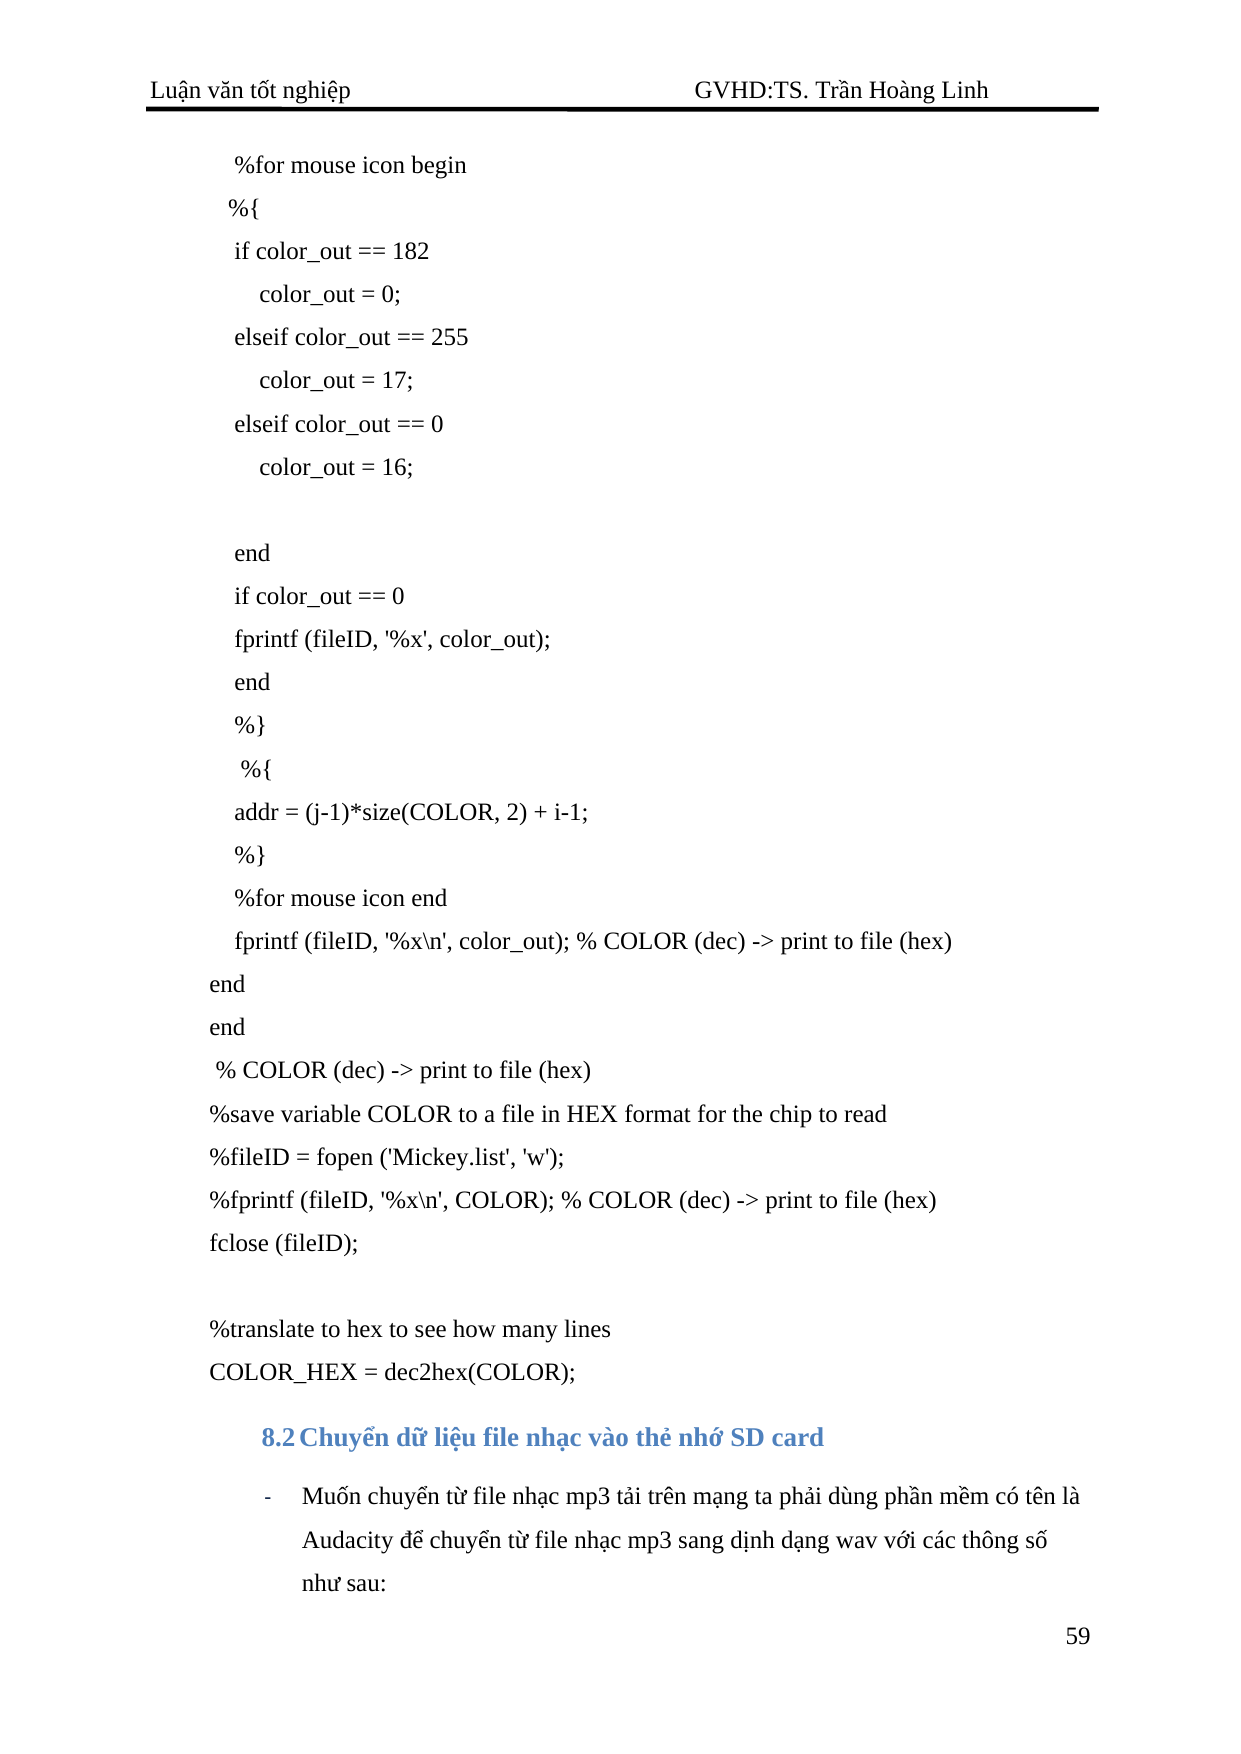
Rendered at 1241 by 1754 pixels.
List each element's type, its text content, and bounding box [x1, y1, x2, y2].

list if color_out == 182 [209, 236, 1090, 265]
list fprintf (fileID, '%x', color_out); [209, 624, 1090, 653]
list end [209, 538, 1090, 567]
list color_out = 17; [209, 366, 1090, 394]
list %{ [209, 193, 1090, 222]
list %} [209, 840, 1090, 869]
list if color_out == 0 [209, 581, 1090, 610]
subtitle Chuyển dữ liệu file nhạc vào thẻ nhớ SD card [261, 1421, 1090, 1453]
list %fprintf (fileID, '%x\n', COLOR); % COLOR (dec) -> print to file (hex) [209, 1185, 1090, 1214]
list COLOR_HEX = dec2hex(COLOR); [209, 1357, 1090, 1386]
list elseif color_out == 255 [209, 322, 1090, 351]
list % COLOR (dec) -> print to file (hex) [209, 1056, 1090, 1084]
list end [209, 667, 1090, 696]
list %translate to hex to see how many lines [209, 1314, 1090, 1343]
list Muốn chuyển từ file nhạc mp3 tải trên mạng ta phải dùng phần mềm có tên là Audacity để chuyển từ file nhạc mp3 sang dịnh dạng wav với các thông số như sau: [264, 1481, 1090, 1597]
list color_out = 16; [209, 452, 1090, 481]
list %} [209, 711, 1090, 739]
list %fileID = fopen ('Mickey.list', 'w'); [209, 1142, 1090, 1171]
list %for mouse icon end [209, 883, 1090, 912]
list %for mouse icon begin [209, 150, 1090, 179]
list fclose (fileID); [209, 1228, 1090, 1257]
list end [209, 1012, 1090, 1041]
list fprintf (fileID, '%x\n', color_out); % COLOR (dec) -> print to file (hex) [209, 926, 1090, 955]
list addr = (j-1)*size(COLOR, 2) + i-1; [209, 797, 1090, 826]
list color_out = 0; [209, 279, 1090, 308]
list %save variable COLOR to a file in HEX format for the chip to read [209, 1099, 1090, 1127]
list end [209, 969, 1090, 998]
list %{ [209, 754, 1090, 782]
list elseif color_out == 0 [209, 409, 1090, 437]
